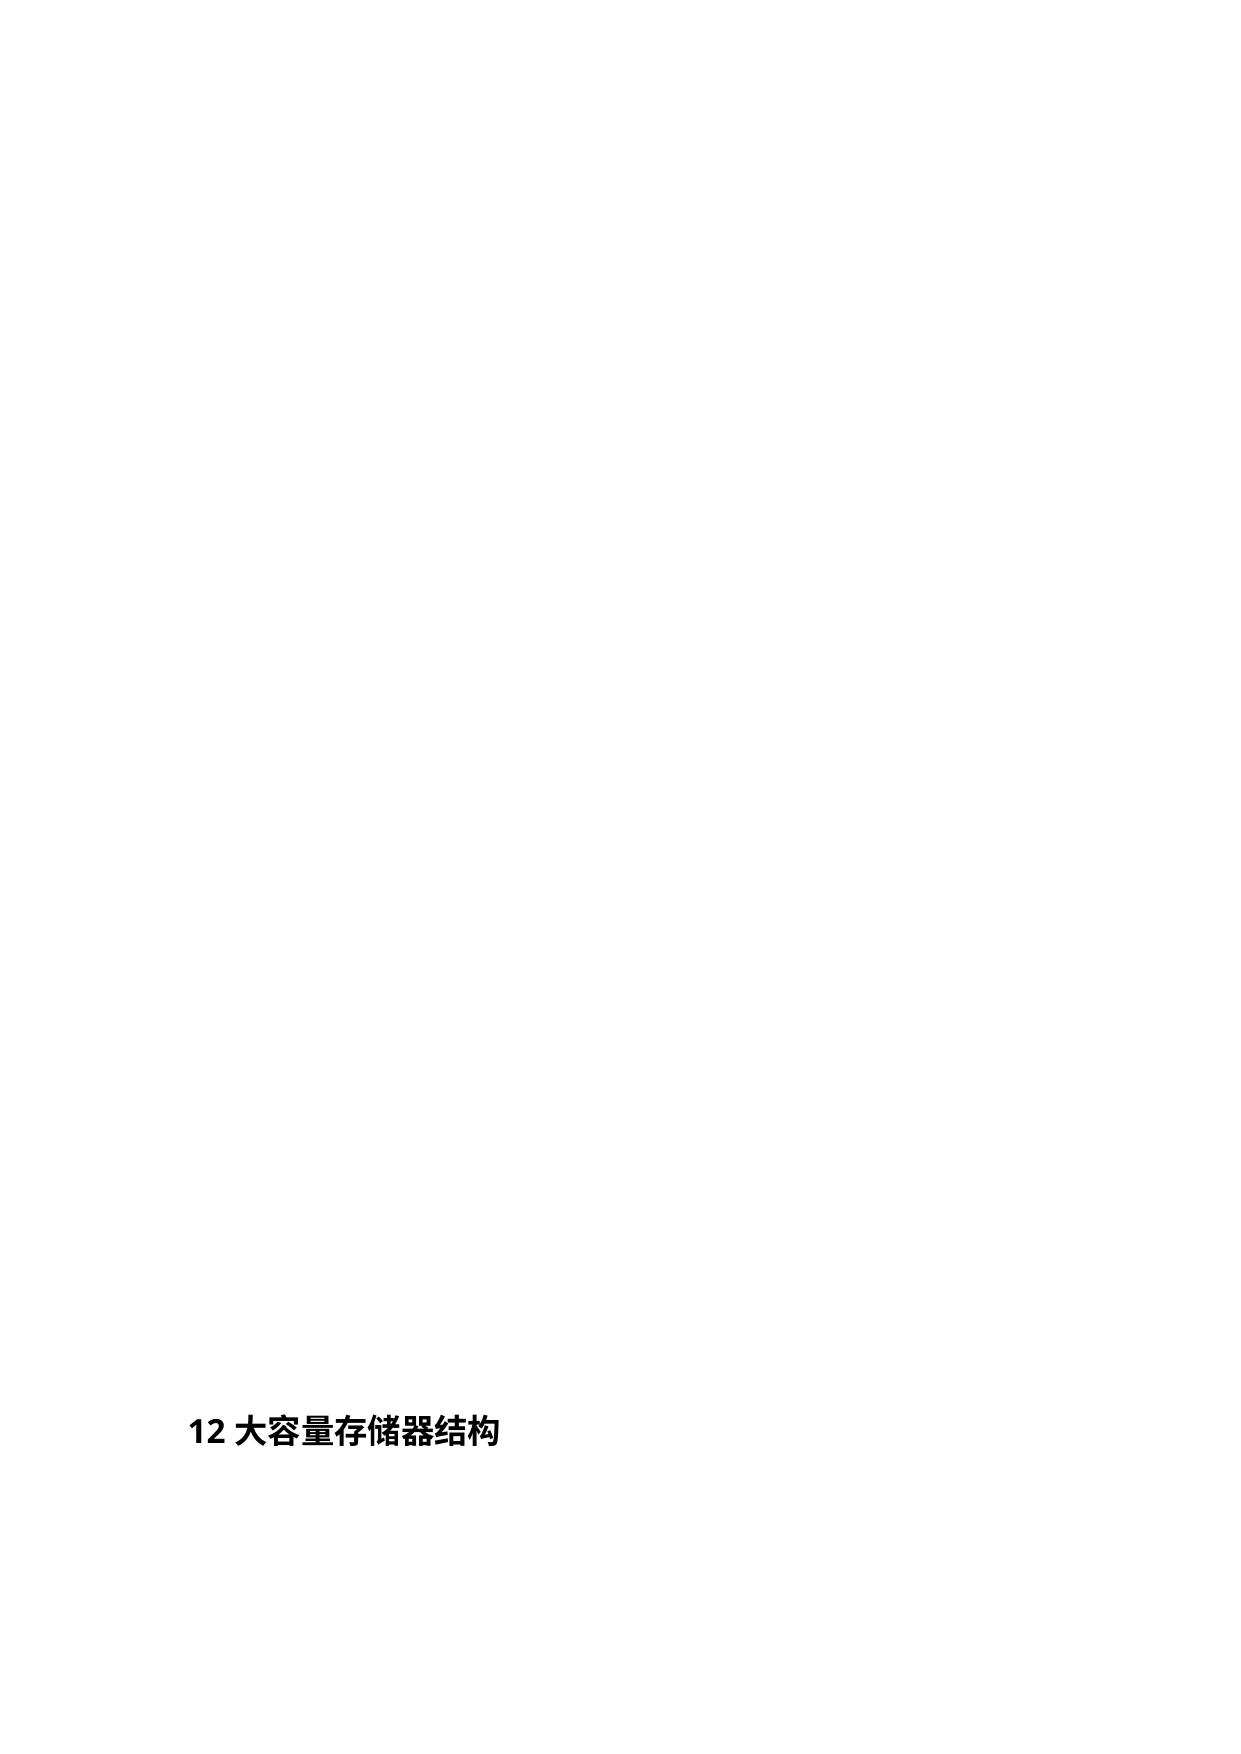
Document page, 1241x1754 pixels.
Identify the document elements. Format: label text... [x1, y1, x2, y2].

text 12 大容量存储器结构 [187, 1397, 1053, 1462]
